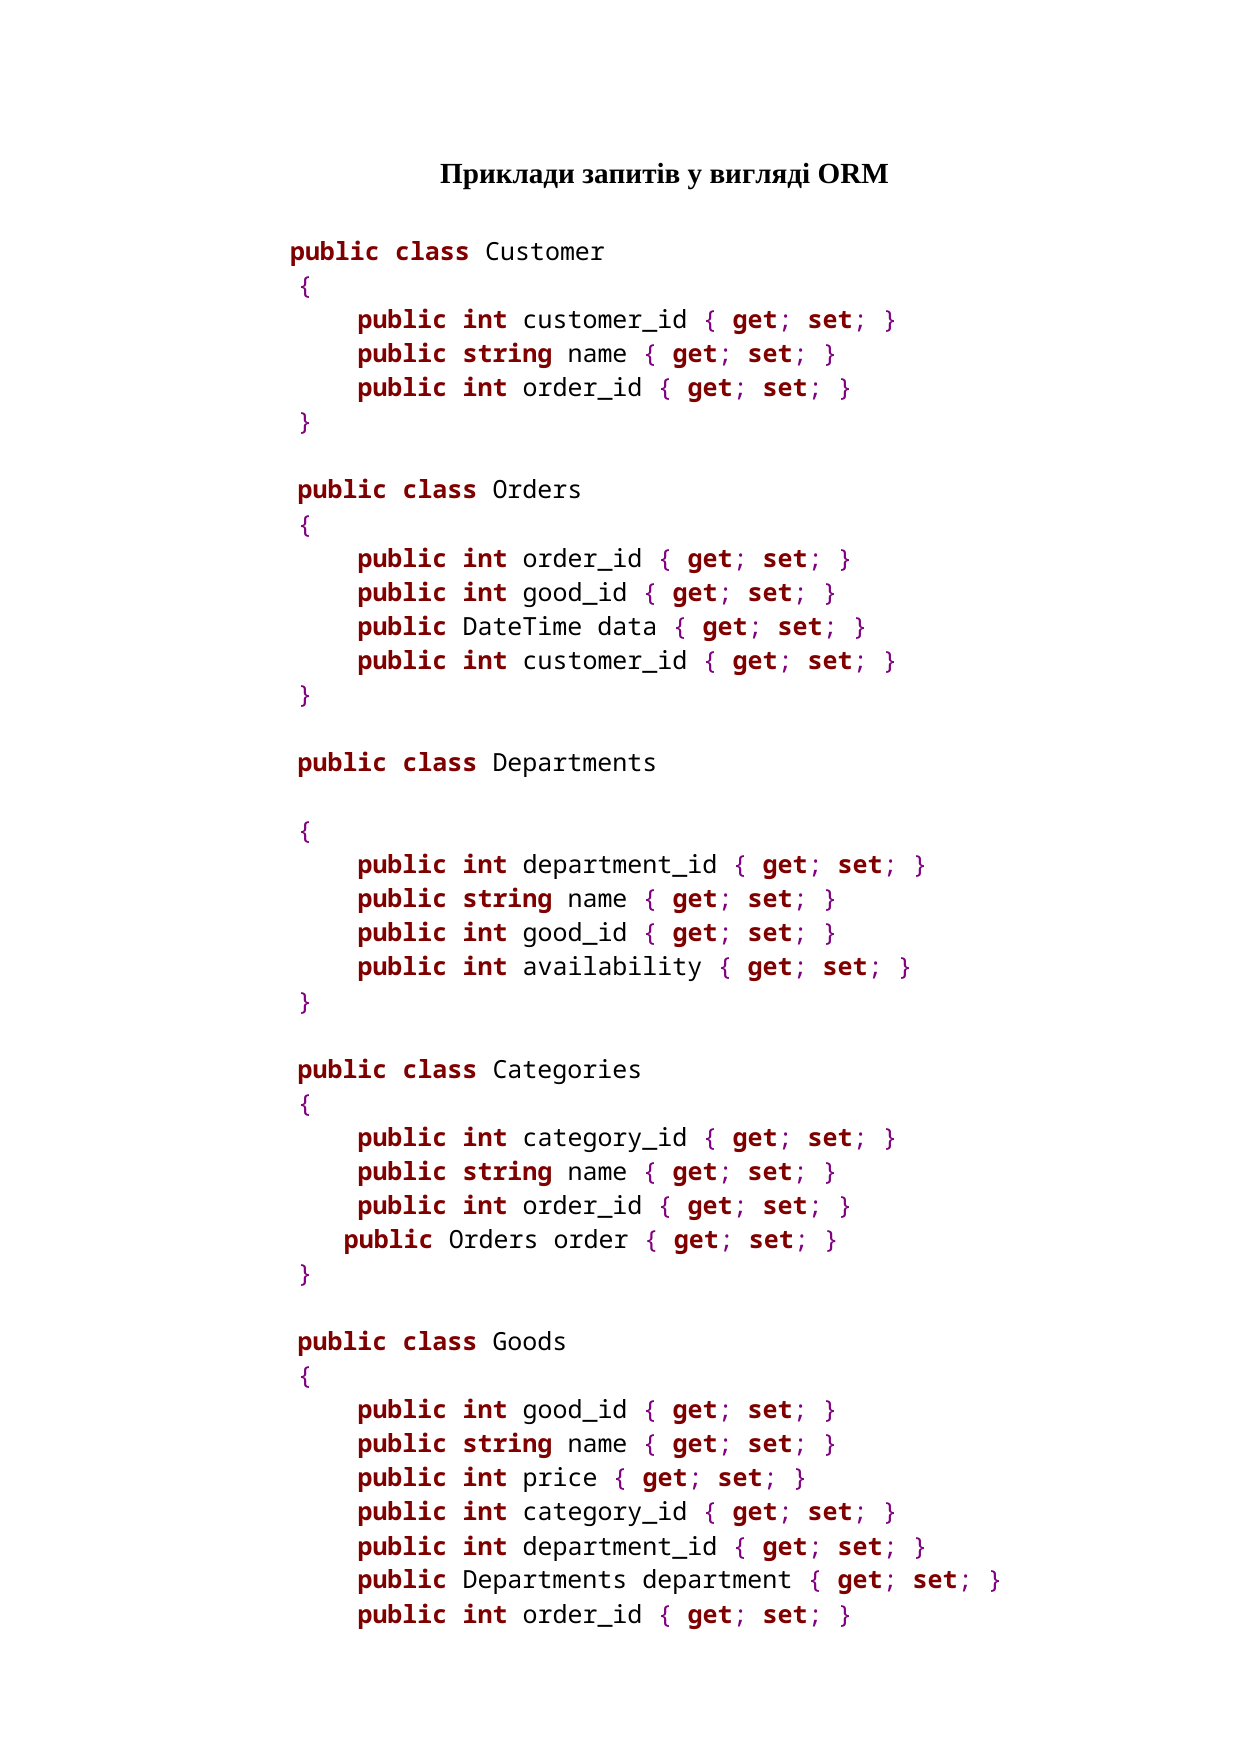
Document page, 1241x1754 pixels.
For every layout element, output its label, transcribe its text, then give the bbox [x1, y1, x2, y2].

text public int availability { get; set; } [177, 949, 1152, 983]
text public int customer_id { get; set; } [177, 302, 1152, 336]
text { [177, 813, 1152, 847]
text public string name { get; set; } [177, 336, 1152, 370]
text public class Goods [177, 1324, 1152, 1358]
text } [177, 404, 1152, 438]
text public int department_id { get; set; } [177, 1528, 1152, 1562]
text public string name { get; set; } [177, 1153, 1152, 1187]
text } [177, 677, 1152, 711]
text public int good_id { get; set; } [177, 915, 1152, 949]
text public int price { get; set; } [177, 1460, 1152, 1494]
text public int good_id { get; set; } [177, 1392, 1152, 1426]
text public class Categories [177, 1051, 1152, 1085]
text public class Orders [177, 472, 1152, 506]
text public int order_id { get; set; } [177, 370, 1152, 404]
text { [177, 1085, 1152, 1119]
text public string name { get; set; } [177, 1426, 1152, 1460]
text public class Customer [177, 234, 1152, 268]
text public Departments department { get; set; } [177, 1562, 1152, 1596]
text public string name { get; set; } [177, 881, 1152, 915]
text { [177, 506, 1152, 540]
text { [177, 268, 1152, 302]
text public DateTime data { get; set; } [177, 608, 1152, 642]
text public int category_id { get; set; } [177, 1119, 1152, 1153]
text public int order_id { get; set; } [177, 1187, 1152, 1222]
text } [177, 1256, 1152, 1290]
text { [177, 1358, 1152, 1392]
text public int order_id { get; set; } [177, 1596, 1152, 1630]
text } [177, 983, 1152, 1017]
text public int category_id { get; set; } [177, 1494, 1152, 1528]
text public int department_id { get; set; } [177, 847, 1152, 881]
text public Orders order { get; set; } [177, 1222, 1152, 1256]
text public int order_id { get; set; } [177, 540, 1152, 574]
text public int customer_id { get; set; } [177, 642, 1152, 677]
text Приклади запитів у вигляді ORM [177, 157, 1152, 190]
text public class Departments [177, 745, 1152, 779]
text public int good_id { get; set; } [177, 574, 1152, 608]
